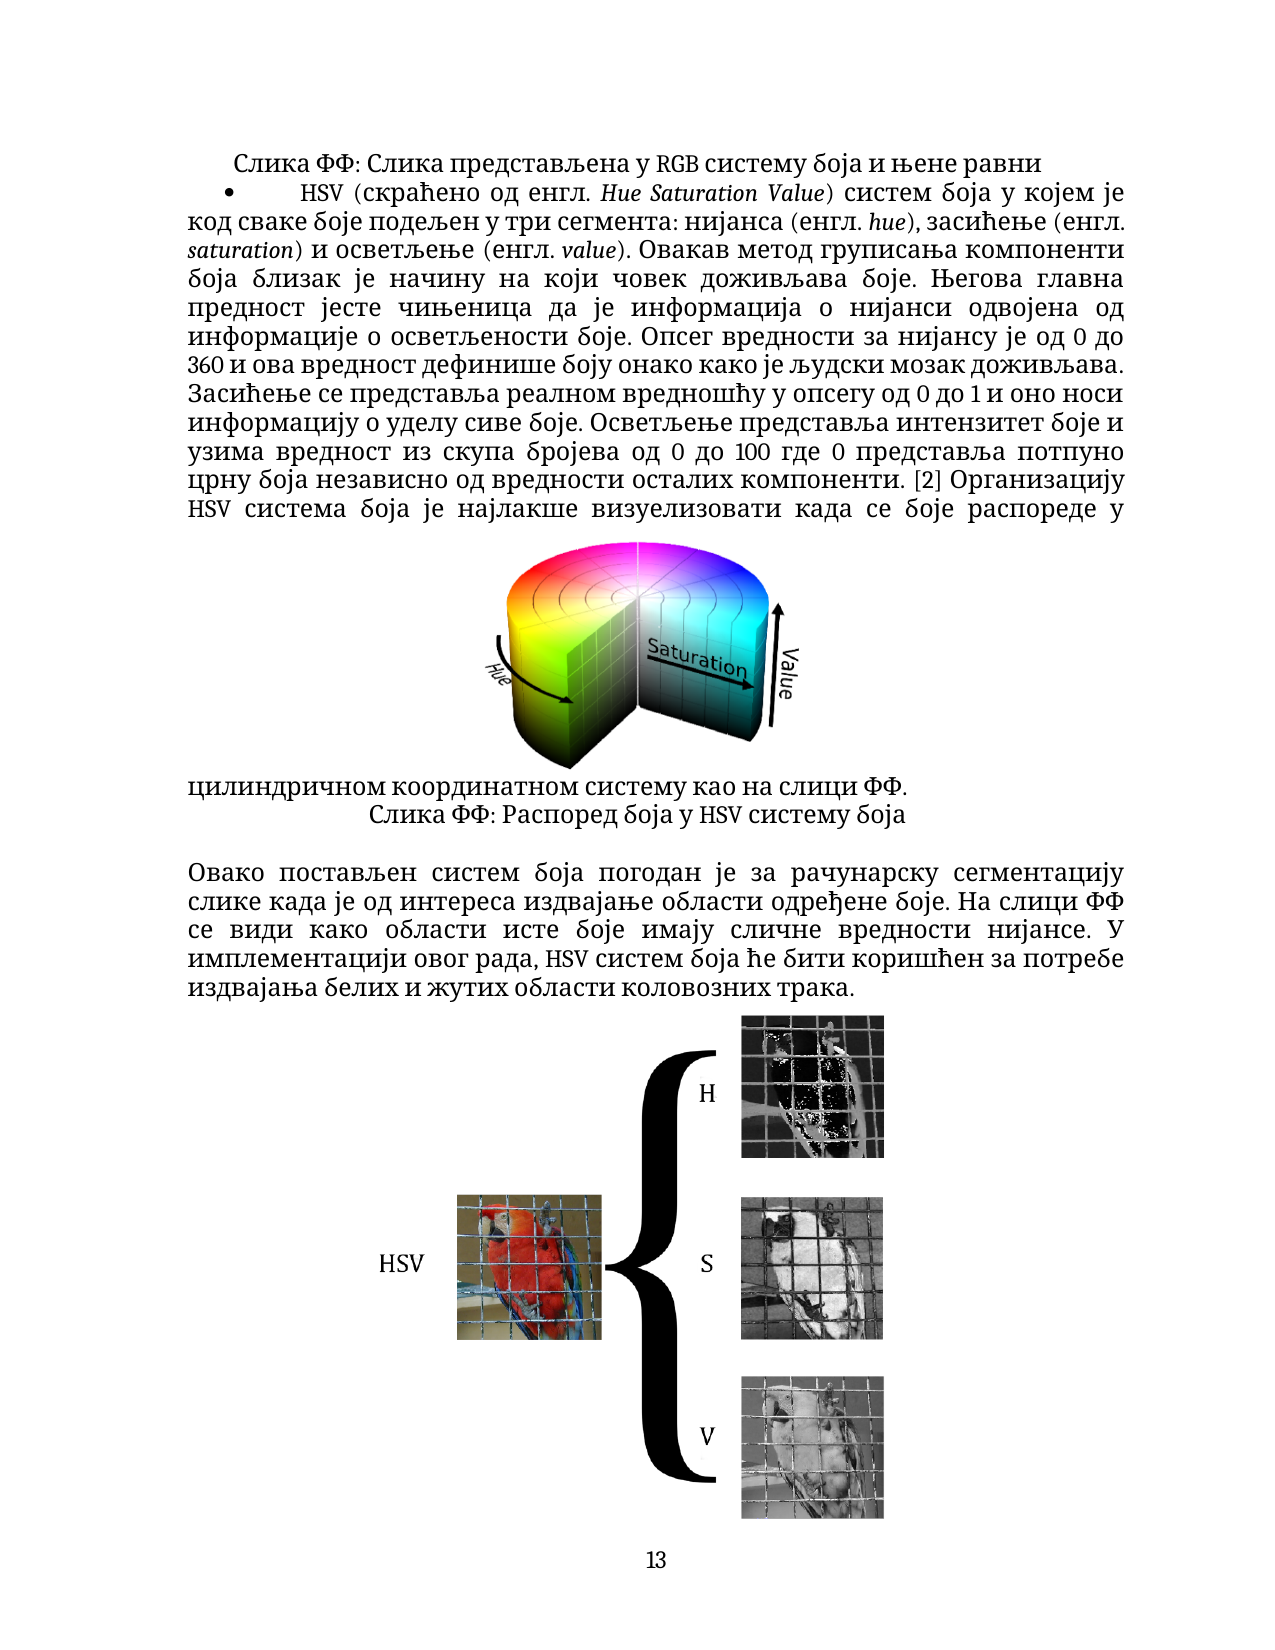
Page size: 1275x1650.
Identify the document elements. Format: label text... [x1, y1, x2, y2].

list HSV (скраћено од енгл. Hue Saturation Value) систем боја у којем је код сваке боје подељен у три сегмента: нијанса (енгл. hue), засићење (енгл. saturation) и осветљење (енгл. value). Овакав метод груписања компоненти боја близак је начину на који човек доживљава боје. Његова главна предност јесте чињеница да је информација о нијанси одвојена од информације о осветљености боје. Опсег вредности за нијансу је од 0 до 360 и ова вредност дефинише боју онако како је људски мозак доживљава. Засићење се представља реалном вредношћу у опсегу од 0 до 1 и оно носи информацију о уделу сиве боје. Осветљење представља интензитет боје и узима вредност из скупа бројева од 0 до 100 где 0 представља потпуно црну боја независно од вредности осталих компоненти. [2] Организацију HSV система боја је најлакше визуелизовати када се боје распореде у цилиндричном координатном систему као на слици ФФ. [187, 179, 1125, 801]
title Слика ФФ: Слика представљена у RGB систему боја и њене равни [150, 150, 1125, 179]
picture [368, 1005, 906, 1526]
picture [468, 536, 807, 773]
list Овако постављен систем боја погодан је за рачунарску сегментацију слике када је од интереса издвајање области одређене боје. На слици ФФ се види како области исте боје имају сличне вредности нијансе. У имплементацији овог рада, HSV систем боја ће бити коришћен за потребе издвајања белих и жутих области коловозних трака. [187, 859, 1125, 1002]
title Слика ФФ: Распоред боја у HSV систему боја [150, 801, 1125, 830]
